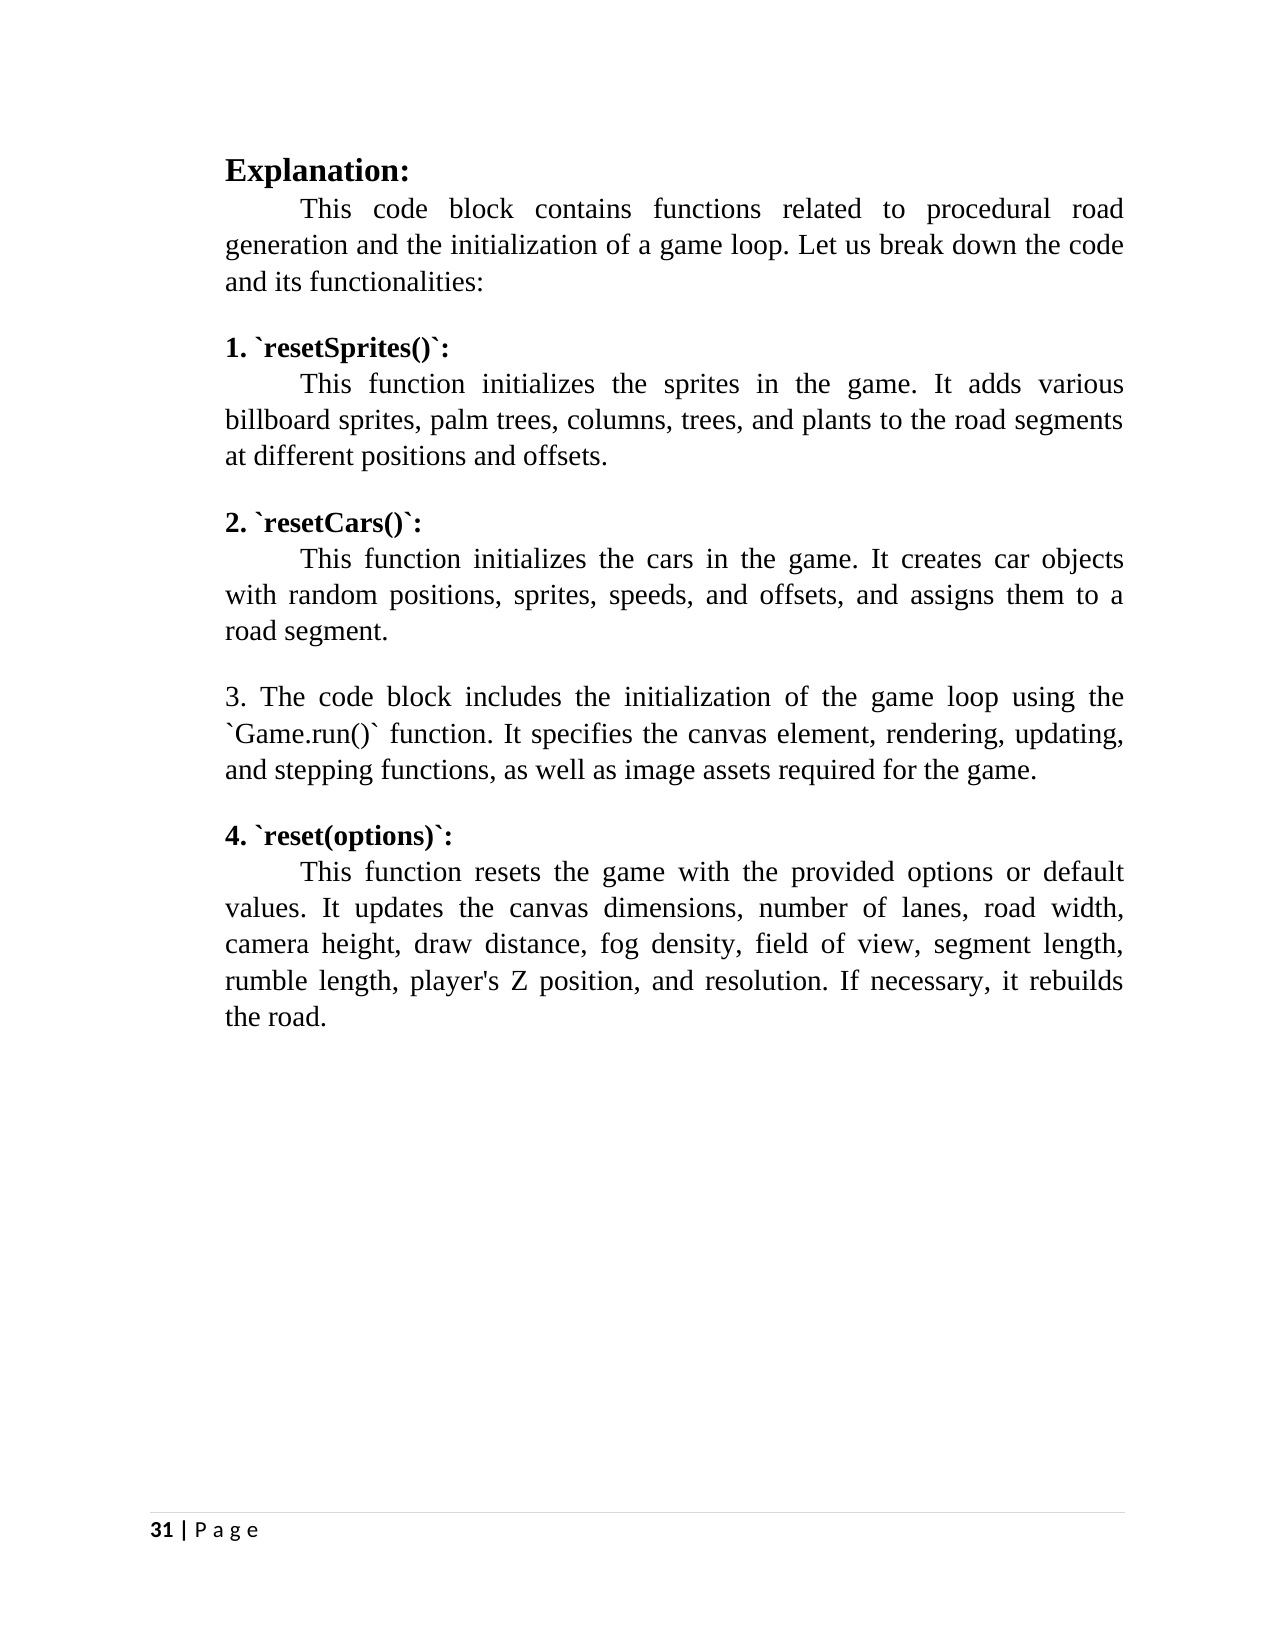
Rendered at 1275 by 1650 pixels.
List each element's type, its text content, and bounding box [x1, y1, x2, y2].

text 3. The code block includes the initialization of the game loop using the `Game.run()` function. It specifies the canvas element, rendering, updating, and stepping functions, as well as image assets required for the game. [225, 679, 1125, 785]
text This code block contains functions related to procedural road generation and the initialization of a game loop. Let us break down the code and its functionalities: [225, 191, 1125, 297]
text 2. `resetCars()`: [225, 505, 1125, 538]
text Explanation: [225, 150, 1125, 188]
text 4. `reset(options)`: [225, 818, 1125, 852]
text This function initializes the cars in the game. It creates car objects with random positions, sprites, speeds, and offsets, and assigns them to a road segment. [225, 541, 1125, 647]
text This function resets the game with the provided options or default values. It updates the canvas dimensions, number of lanes, road width, camera height, draw distance, fog density, field of view, segment length, rumble length, player's Z position, and resolution. If necessary, it rebuilds the road. [225, 854, 1125, 1032]
text 1. `resetSprites()`: [225, 330, 1125, 363]
text This function initializes the sprites in the game. It adds various billboard sprites, palm trees, columns, trees, and plants to the road segments at different positions and offsets. [225, 366, 1125, 472]
